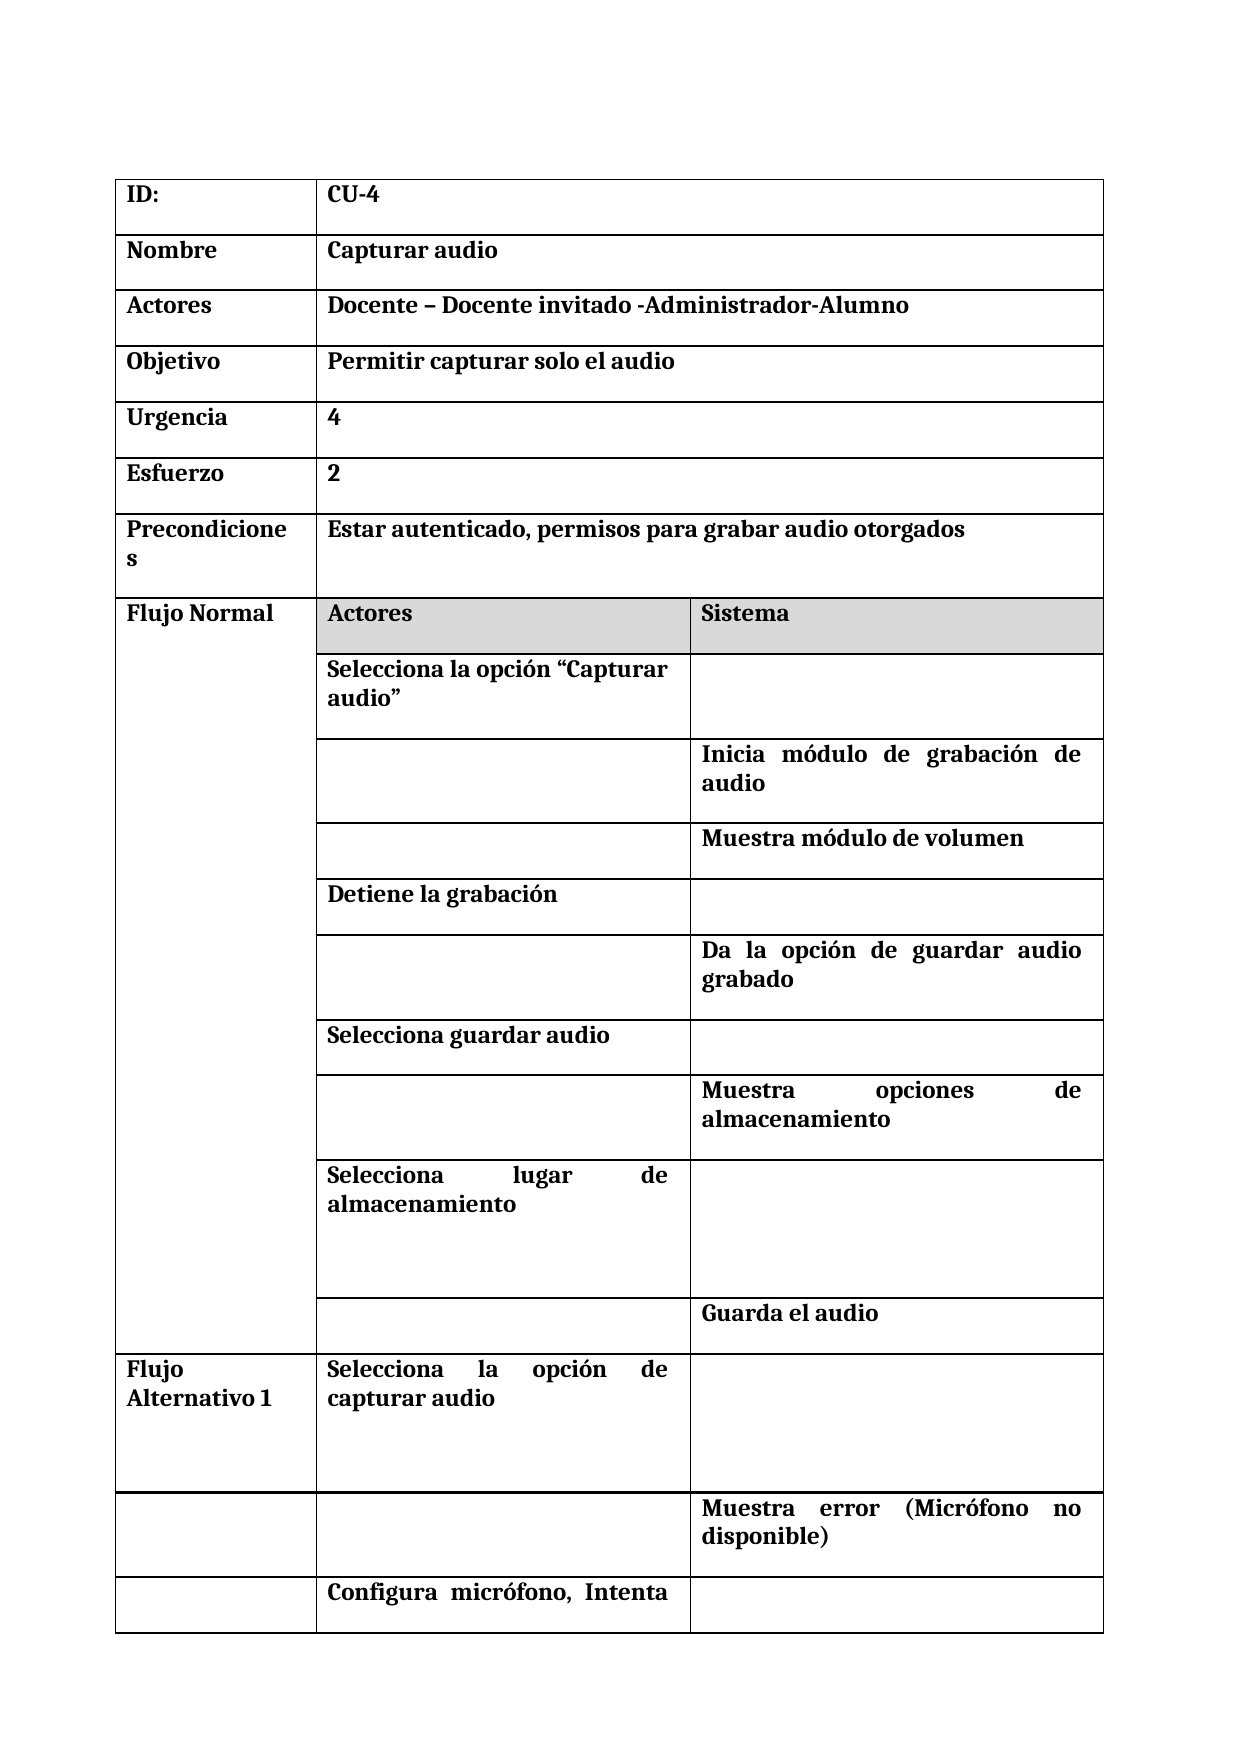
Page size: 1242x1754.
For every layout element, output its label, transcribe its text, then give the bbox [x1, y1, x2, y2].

table_cell Selecciona lugar de almacenamiento [317, 1161, 690, 1297]
table_cell Sistema [691, 599, 1103, 653]
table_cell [317, 1578, 690, 1632]
table_cell Permitir capturar solo el audio [317, 347, 1103, 401]
table_cell [691, 1021, 1103, 1074]
table_cell Selecciona la opción de capturar audio [317, 1355, 690, 1491]
table_cell [317, 1299, 690, 1353]
table_cell Muestra módulo de volumen [691, 824, 1103, 878]
table_cell 2 [317, 459, 1103, 513]
table_cell Guarda el audio [691, 1299, 1103, 1353]
table_cell [317, 1494, 690, 1576]
table_cell Capturar audio [317, 236, 1103, 289]
table_cell Urgencia [116, 403, 316, 457]
table_cell [317, 936, 690, 1018]
table_cell [691, 1578, 1103, 1632]
table_cell Precondiciones [116, 515, 316, 597]
table_cell [691, 1161, 1103, 1297]
table_cell Docente – Docente invitado -Administrador-Alumno [317, 291, 1103, 345]
table_cell Actores [317, 599, 690, 653]
table_cell Objetivo [116, 347, 316, 401]
table_cell Selecciona la opción “Capturar audio” [317, 655, 690, 738]
table_cell Da la opción de guardar audio grabado [691, 936, 1103, 1018]
table_cell Flujo Normal [116, 599, 316, 1353]
table_cell [317, 740, 690, 822]
table_cell Flujo Alternativo 1 [116, 1355, 316, 1491]
table_cell [116, 1578, 316, 1632]
table_cell Detiene la grabación [317, 880, 690, 934]
table_header CU-4 [317, 180, 1103, 233]
table_cell Inicia módulo de grabación de audio [691, 740, 1103, 822]
table_cell Selecciona guardar audio [317, 1021, 690, 1074]
table_cell Actores [116, 291, 316, 345]
table_header ID: [116, 180, 316, 233]
table_cell Esfuerzo [116, 459, 316, 513]
table_cell Muestra opciones de almacenamiento [691, 1076, 1103, 1159]
table_cell [116, 1494, 316, 1576]
table_cell Nombre [116, 236, 316, 289]
table_cell [317, 1076, 690, 1159]
table_cell Muestra error (Micrófono no disponible) [691, 1494, 1103, 1576]
table_cell [691, 1355, 1103, 1491]
table_cell 4 [317, 403, 1103, 457]
table_cell [691, 655, 1103, 738]
table_cell [317, 824, 690, 878]
table_cell Estar autenticado, permisos para grabar audio otorgados [317, 515, 1103, 597]
table_cell [691, 880, 1103, 934]
